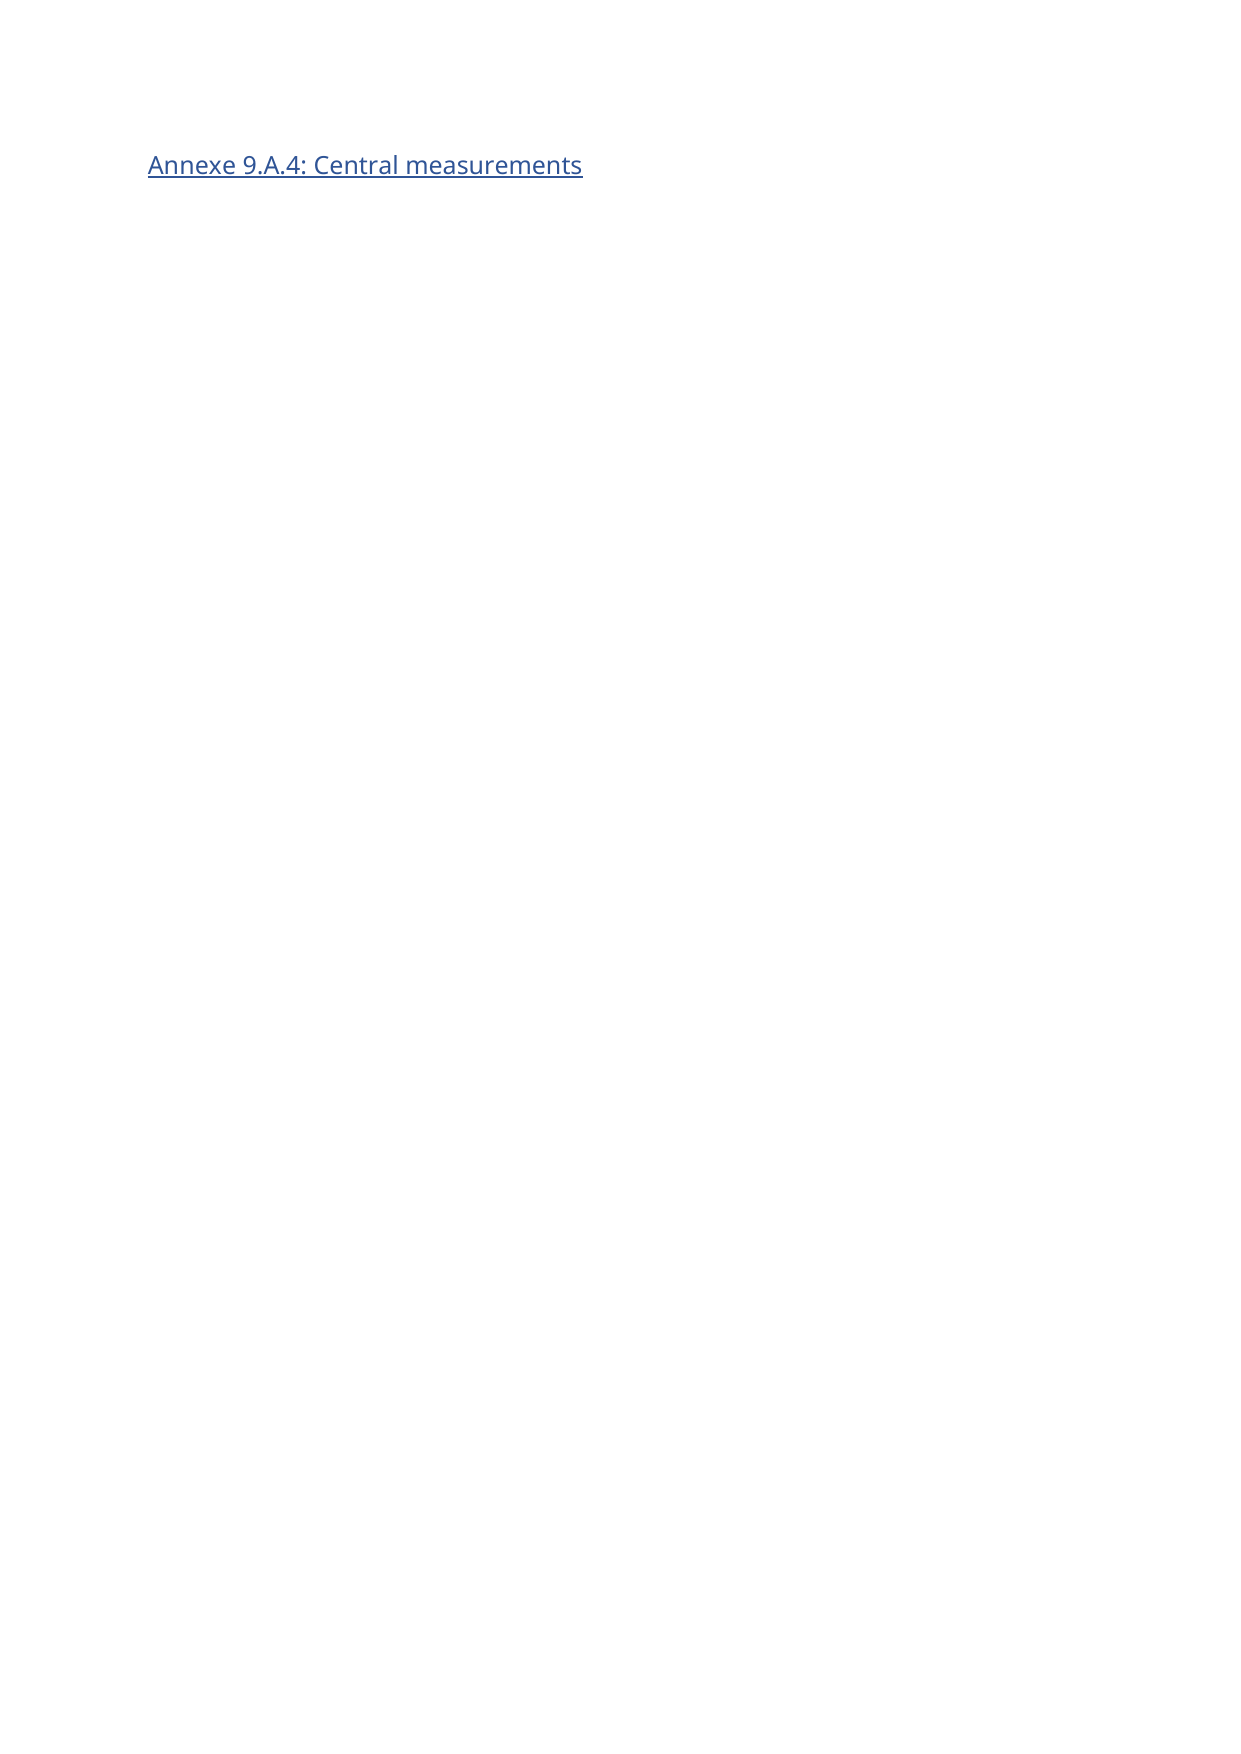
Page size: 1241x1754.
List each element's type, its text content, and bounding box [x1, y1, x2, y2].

text Annexe 9.A.4: Central measurements [148, 148, 1093, 182]
